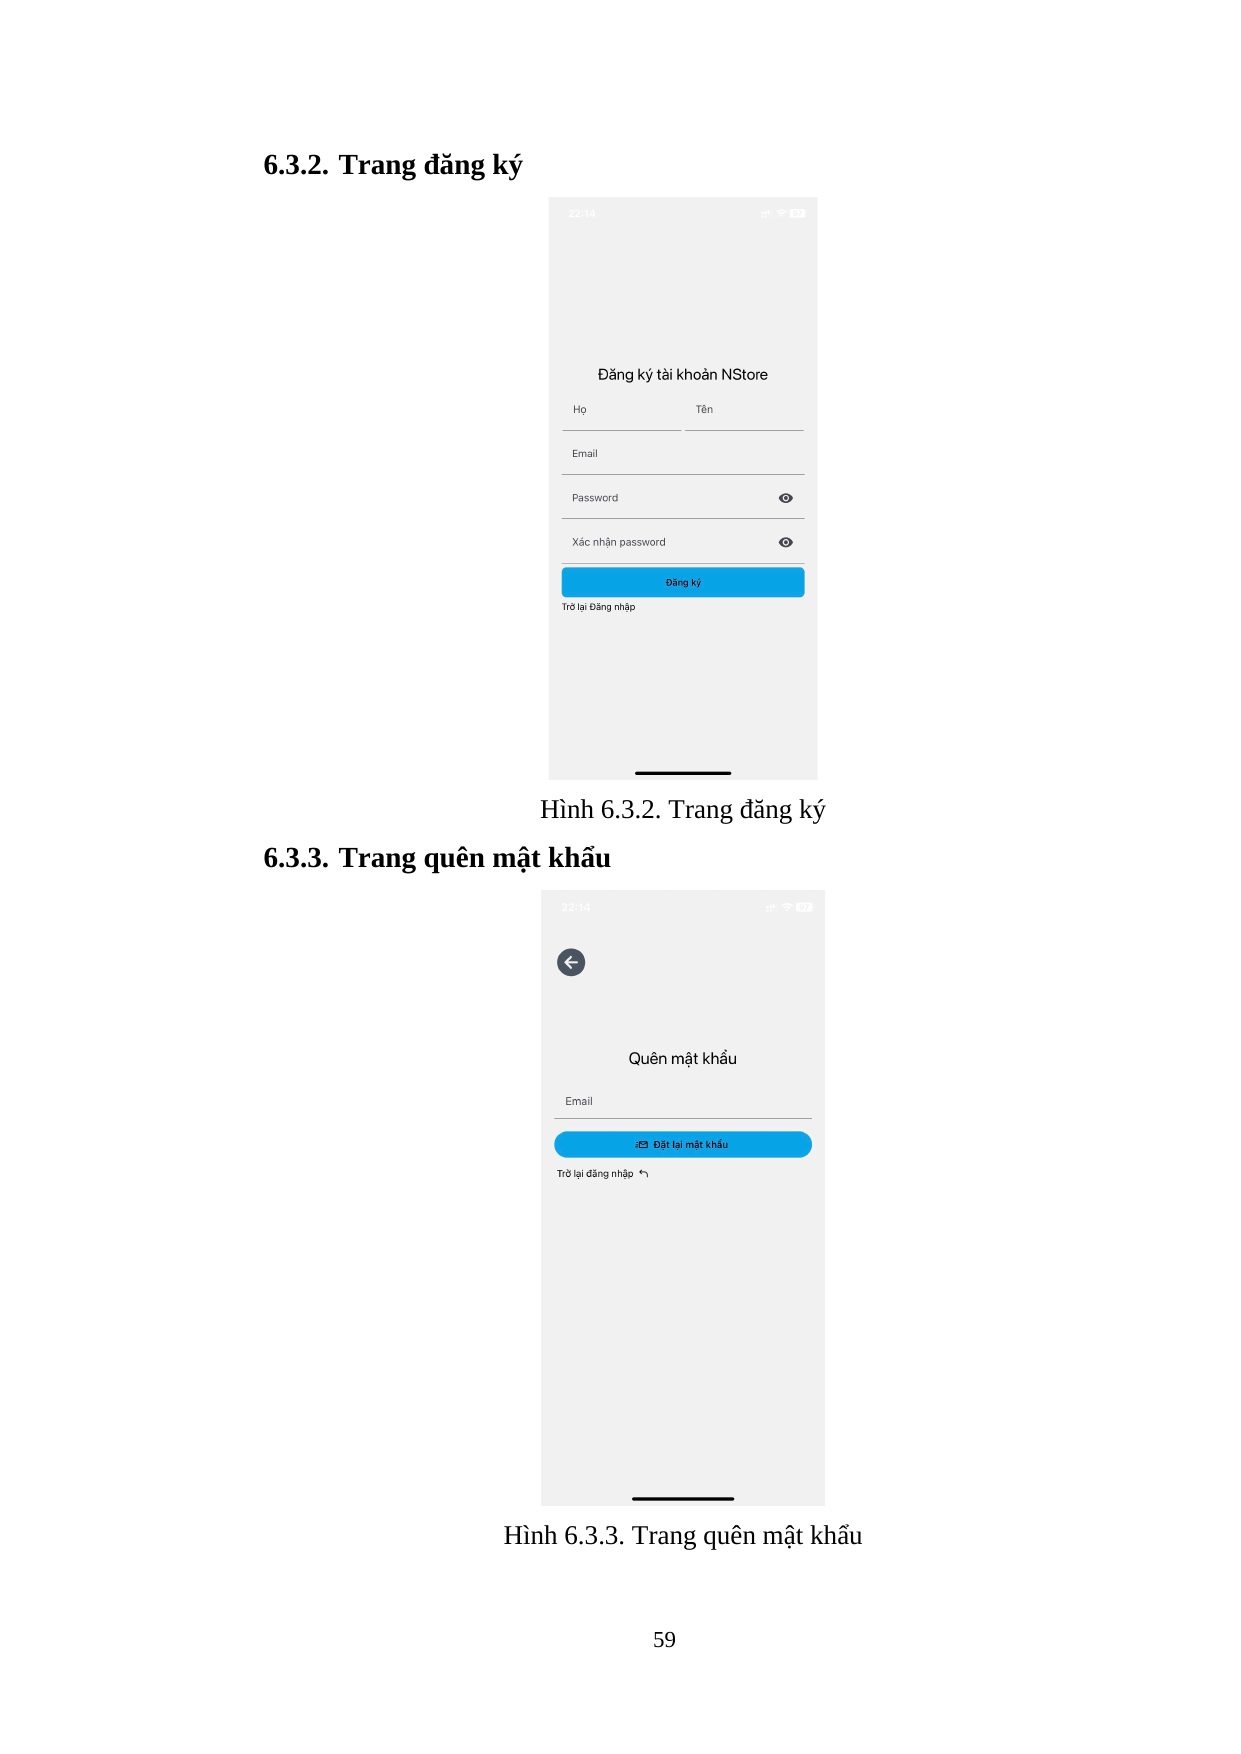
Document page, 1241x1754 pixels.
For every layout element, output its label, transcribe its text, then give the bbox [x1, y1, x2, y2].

picture [548, 197, 818, 780]
list Trang quên mật khẩu [263, 840, 1122, 873]
text Hình 6.3.2. Trang đăng ký [244, 793, 1122, 824]
picture [541, 890, 826, 1506]
text Hình 6.3.3. Trang quên mật khẩu [244, 1519, 1122, 1550]
list Trang đăng ký [263, 147, 1122, 181]
